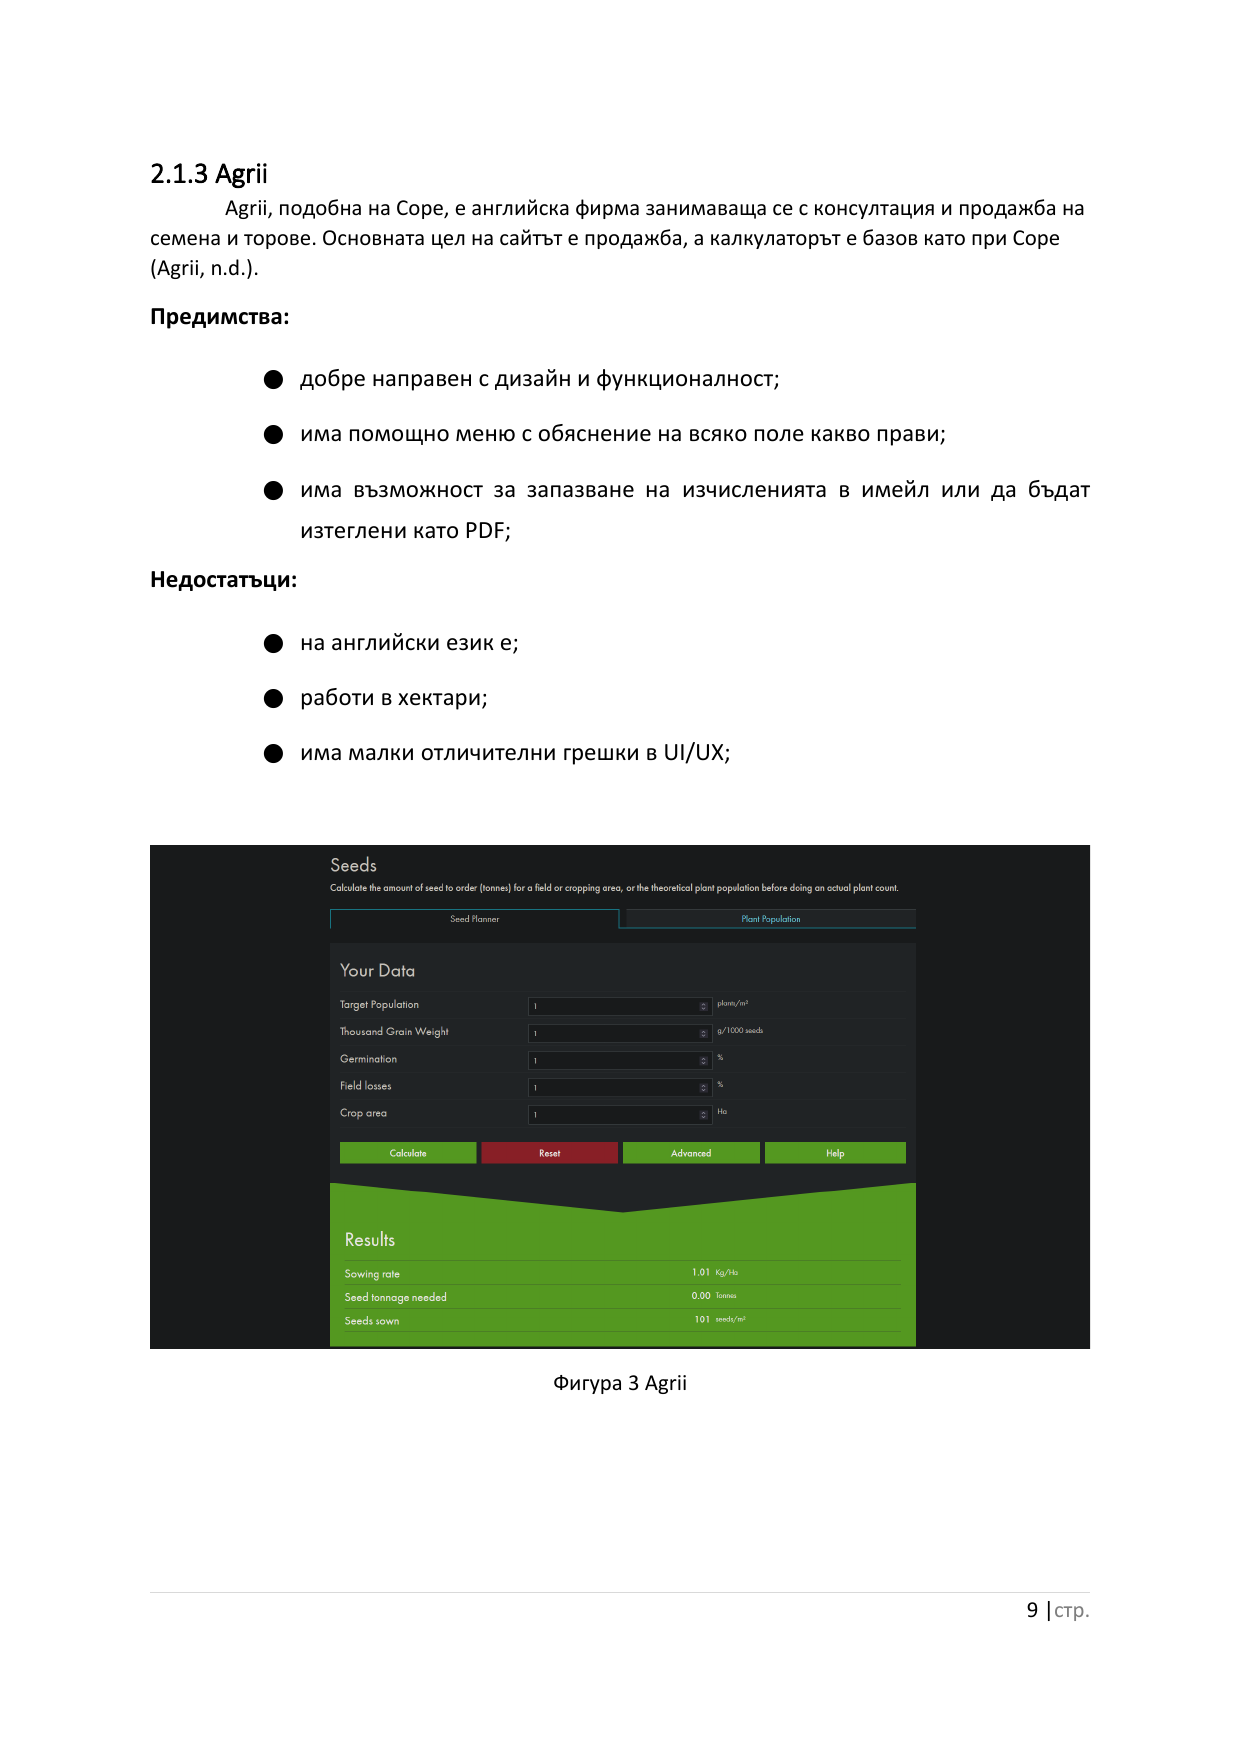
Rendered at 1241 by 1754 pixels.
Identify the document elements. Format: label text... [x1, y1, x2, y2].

text Фигура Agrii [150, 1368, 1090, 1396]
list добре направен с дизайн и функционалност; [262, 349, 1090, 401]
list има малки отличителни грешки в UI/UX; [262, 723, 1090, 775]
list на английски език е; [262, 613, 1090, 664]
picture [150, 845, 1091, 1349]
subtitle 2.1.3 Agrii [150, 154, 1090, 190]
list има помощно меню с обяснение на всяко поле какво прави; [262, 405, 1090, 456]
list има възможност за запазване на изчисленията в имейл или да бъдат изтеглени като PDF; [262, 460, 1090, 544]
list работи в хектари; [262, 668, 1090, 719]
text Предимства: [150, 300, 1090, 330]
text Agrii, подобна на Cope, е английска фирма занимаваща се с консултация и продажба на семена и торове. Основната цел на сайтът е продажба, а калкулаторът е базов като при Cope . [150, 193, 1090, 281]
text Недостатъци: [150, 563, 1090, 594]
